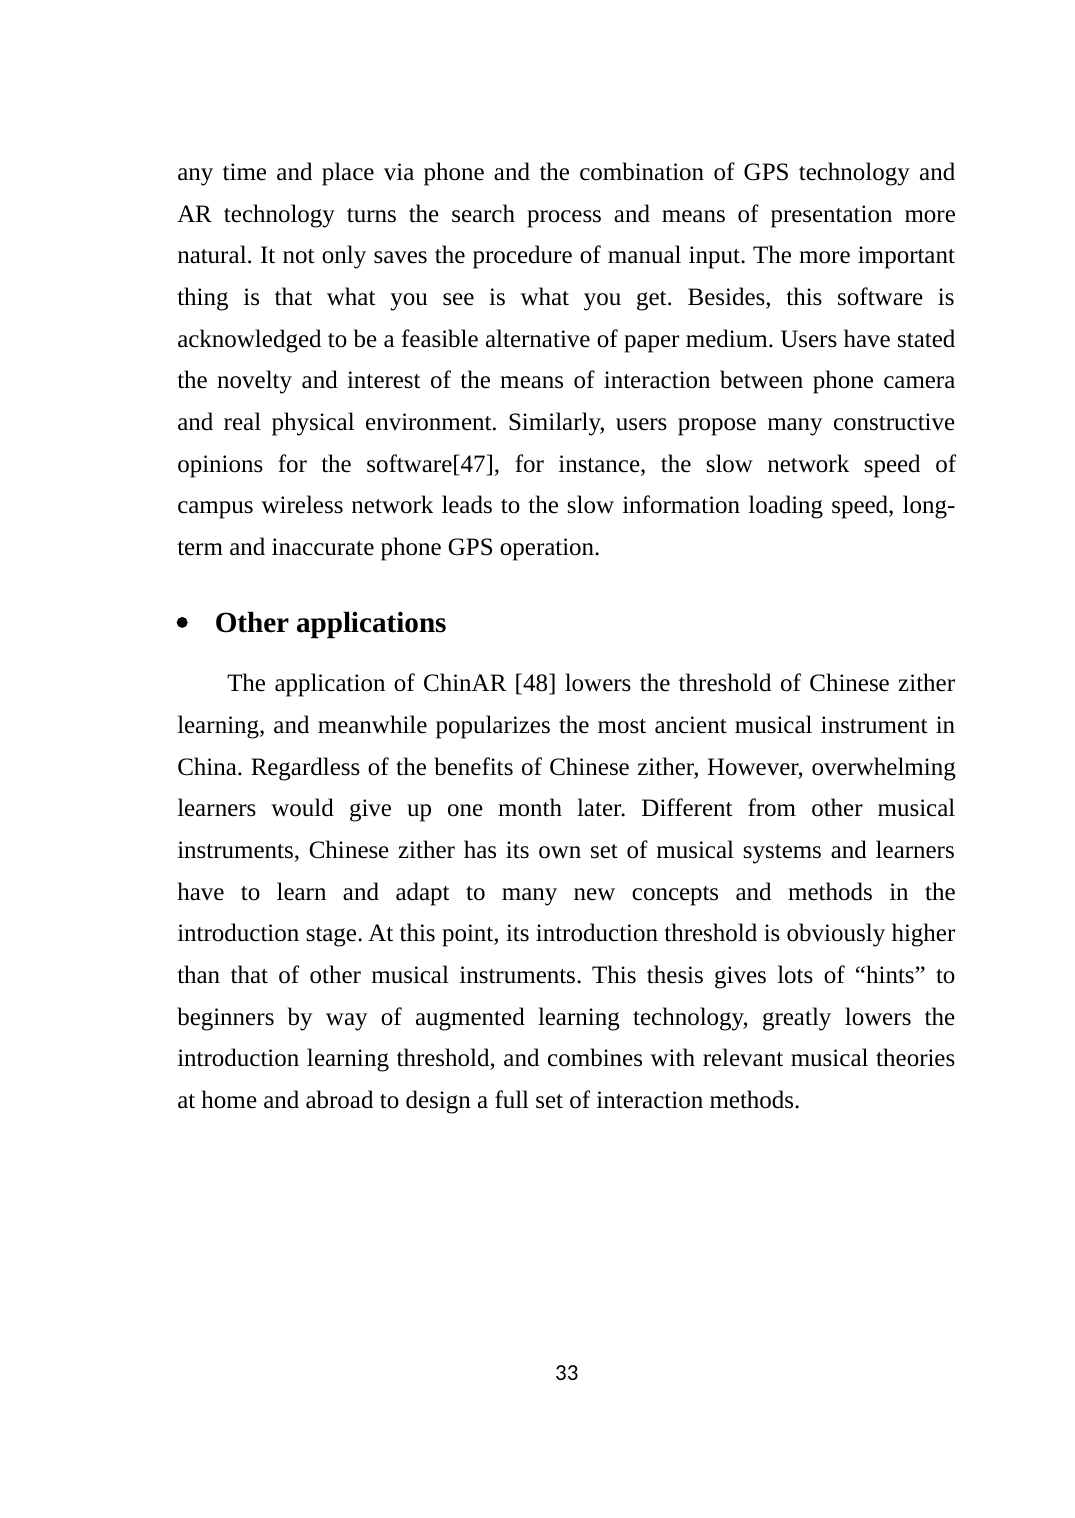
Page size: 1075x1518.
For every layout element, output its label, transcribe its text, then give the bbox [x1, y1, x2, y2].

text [177, 147, 956, 564]
list Other applications [177, 605, 956, 639]
text The application of ChinAR [48] lowers the threshold of Chinese zither learning, and meanwhile popularizes the most ancient musical instrument in China. Regardless of the benefits of Chinese zither, However, overwhelming learners would give up one month later. Different from other musical instruments, Chinese zither has its own set of musical systems and learners have to learn and adapt to many new concepts and methods in the introduction stage. At this point, its introduction threshold is obviously higher than that of other musical instruments. This thesis gives lots of “hints” to beginners by way of augmented learning technology, greatly lowers the introduction learning threshold, and combines with relevant musical theories at home and abroad to design a full set of interaction methods. [177, 658, 956, 1117]
